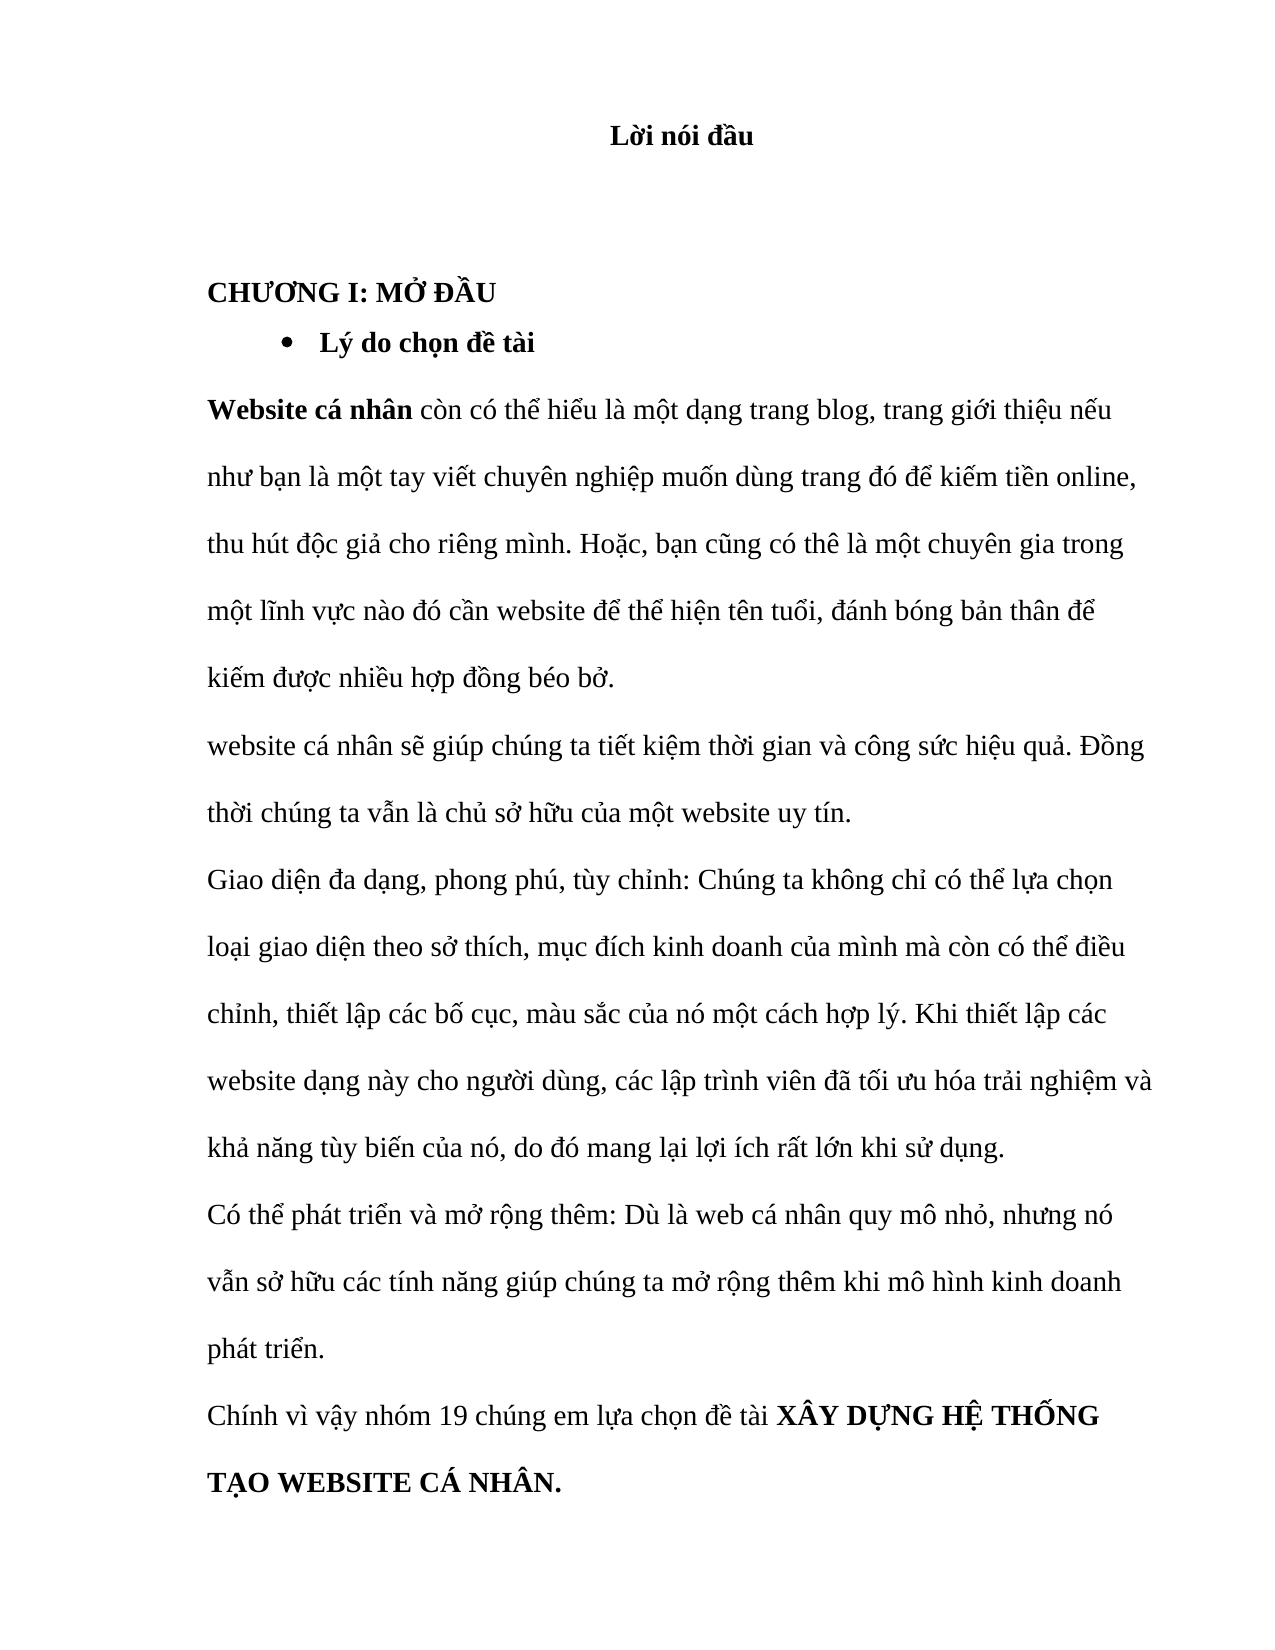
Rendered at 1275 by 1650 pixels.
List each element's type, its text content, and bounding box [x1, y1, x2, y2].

text Website cá nhân còn có thể hiểu là một dạng trang blog, trang giới thiệu nếu như bạn là một tay viết chuyên nghiệp muốn dùng trang đó để kiếm tiền online, thu hút độc giả cho riêng mình. Hoặc, bạn cũng có thê là một chuyên gia trong một lĩnh vực nào đó cần website để thể hiện tên tuổi, đánh bóng bản thân để kiếm được nhiều hợp đồng béo bở. [207, 392, 1157, 694]
subtitle CHƯƠNG I: MỞ ĐẦU [207, 275, 1157, 308]
text Chính vì vậy nhóm 19 chúng em lựa chọn đề tài XÂY DỰNG HỆ THỐNG TẠO WEBSITE CÁ NHÂN. [207, 1398, 1157, 1499]
text website cá nhân sẽ giúp chúng ta tiết kiệm thời gian và công sức hiệu quả. Đồng thời chúng ta vẫn là chủ sở hữu của một website uy tín. [207, 728, 1157, 828]
text Lời nói đầu [207, 118, 1157, 152]
text Giao diện đa dạng, phong phú, tùy chỉnh: Chúng ta không chỉ có thể lựa chọn loại giao diện theo sở thích, mục đích kinh doanh của mình mà còn có thể điều chỉnh, thiết lập các bố cục, màu sắc của nó một cách hợp lý. Khi thiết lập các website dạng này cho người dùng, các lập trình viên đã tối ưu hóa trải nghiệm và khả năng tùy biến của nó, do đó mang lại lợi ích rất lớn khi sử dụng. [207, 862, 1157, 1164]
list Lý do chọn đề tài [282, 325, 1157, 359]
text Có thể phát triển và mở rộng thêm: Dù là web cá nhân quy mô nhỏ, nhưng nó vẫn sở hữu các tính năng giúp chúng ta mở rộng thêm khi mô hình kinh doanh phát triển. [207, 1197, 1157, 1365]
